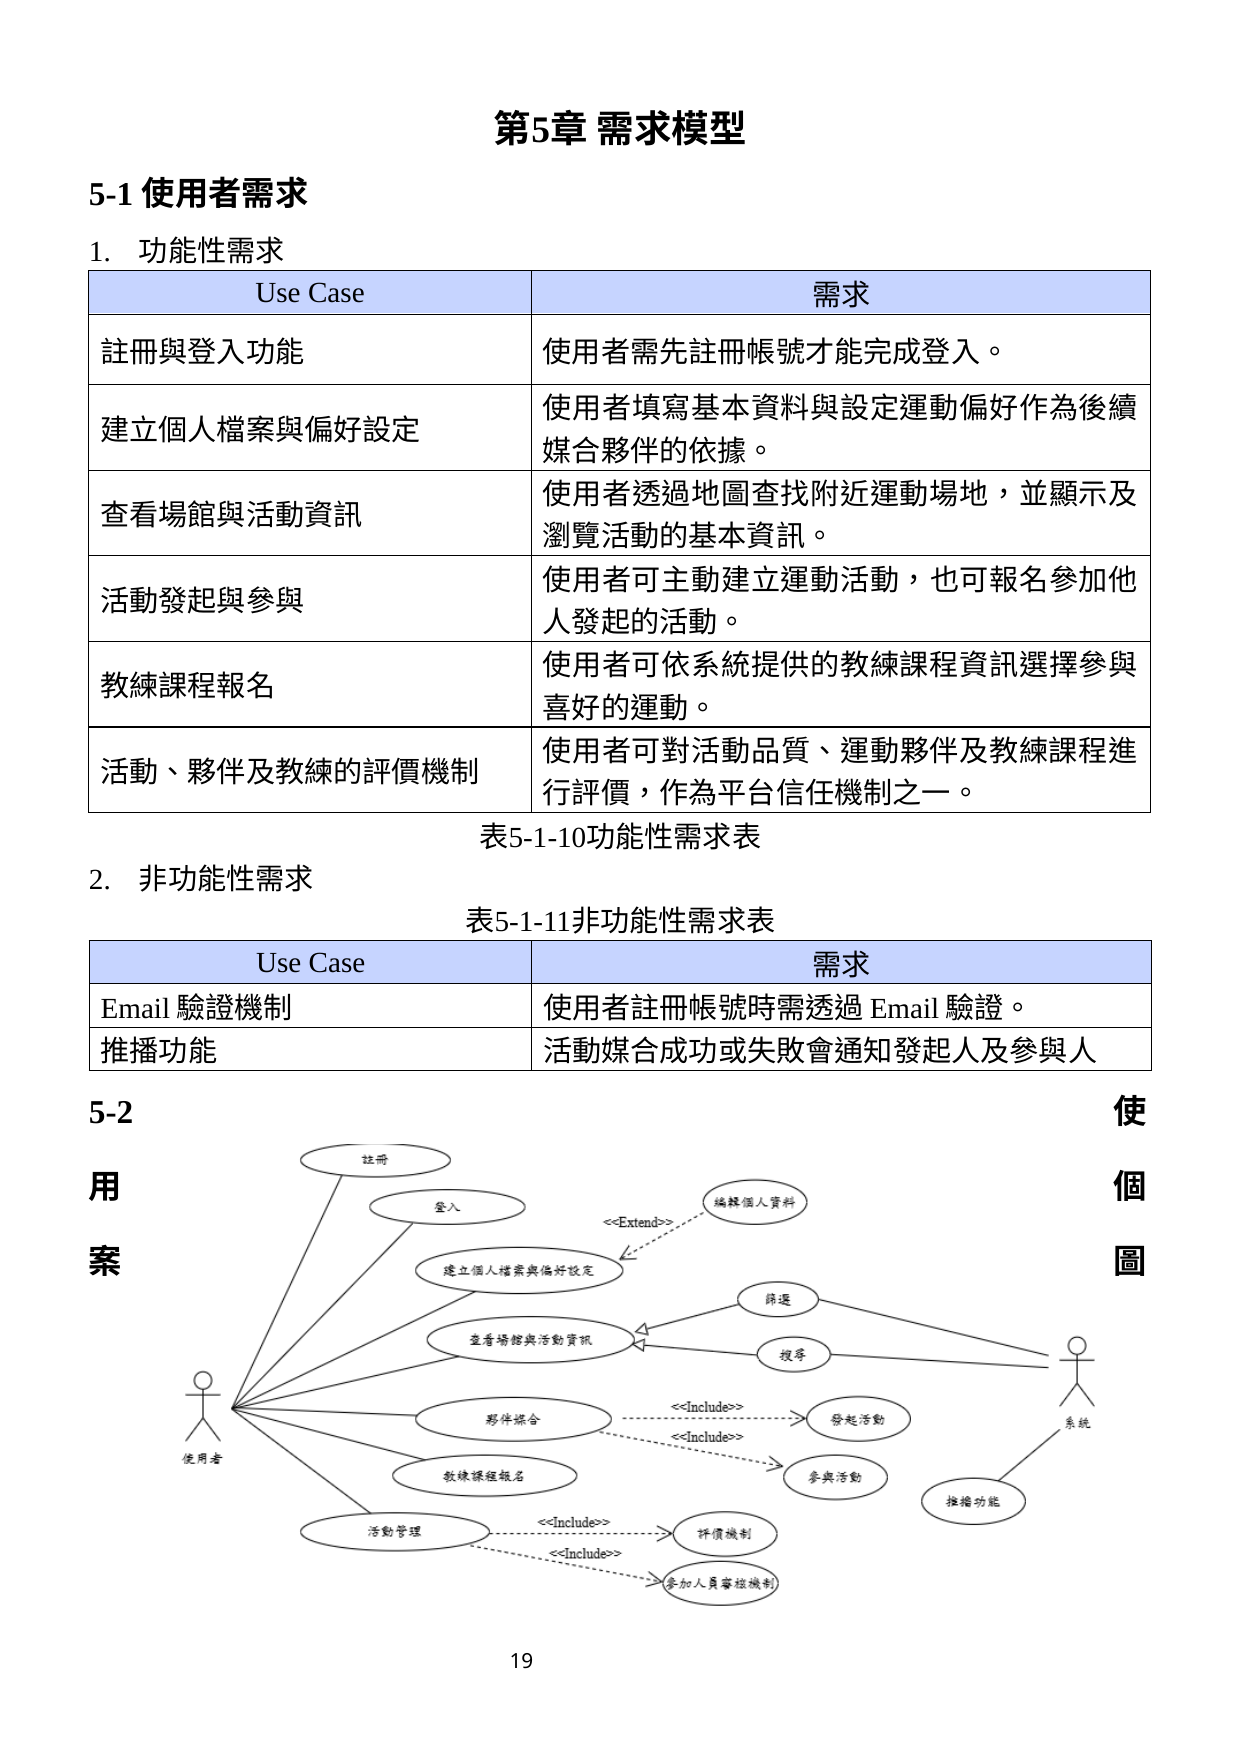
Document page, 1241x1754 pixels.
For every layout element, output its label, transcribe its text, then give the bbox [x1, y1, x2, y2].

subtitle 使用個案圖 [89, 1071, 1152, 1296]
table_cell 使用者可主動建立運動活動，也可報名參加他人發起的活動。 [532, 556, 1150, 641]
table_cell 推播功能 [90, 1028, 531, 1070]
table_cell 查看場館與活動資訊 [89, 471, 531, 555]
table_header Use Case [89, 271, 531, 313]
list 功能性需求 [89, 228, 1152, 270]
table_header 需求 [532, 271, 1150, 313]
list 需求模型 [89, 99, 1152, 153]
table_cell 使用者需先註冊帳號才能完成登入。 [532, 315, 1150, 384]
table_cell 使用者註冊帳號時需透過Email驗證。 [532, 984, 1151, 1027]
table_cell 活動、夥伴及教練的評價機制 [89, 728, 531, 812]
table_cell 使用者可依系統提供的教練課程資訊選擇參與喜好的運動。 [532, 642, 1150, 726]
table_cell 活動媒合成功或失敗會通知發起人及參與人 [532, 1028, 1151, 1070]
table_cell 使用者可對活動品質、運動夥伴及教練課程進行評價，作為平台信任機制之一。 [532, 728, 1150, 812]
table_cell 使用者透過地圖查找附近運動場地，並顯示及瀏覽活動的基本資訊。 [532, 471, 1150, 555]
table_cell 使用者填寫基本資料與設定運動偏好作為後續媒合夥伴的依據。 [532, 385, 1150, 469]
table_cell Email驗證機制 [90, 984, 531, 1027]
table_cell 活動發起與參與 [89, 556, 531, 641]
table_cell 註冊與登入功能 [89, 315, 531, 384]
picture [168, 1144, 1095, 1607]
subtitle 使用者需求 [89, 153, 1152, 228]
table_header Use Case [90, 941, 531, 983]
table_header 需求 [532, 941, 1151, 983]
list 非功能性需求 [89, 855, 1152, 898]
table_cell 建立個人檔案與偏好設定 [89, 385, 531, 469]
table_cell 教練課程報名 [89, 642, 531, 726]
